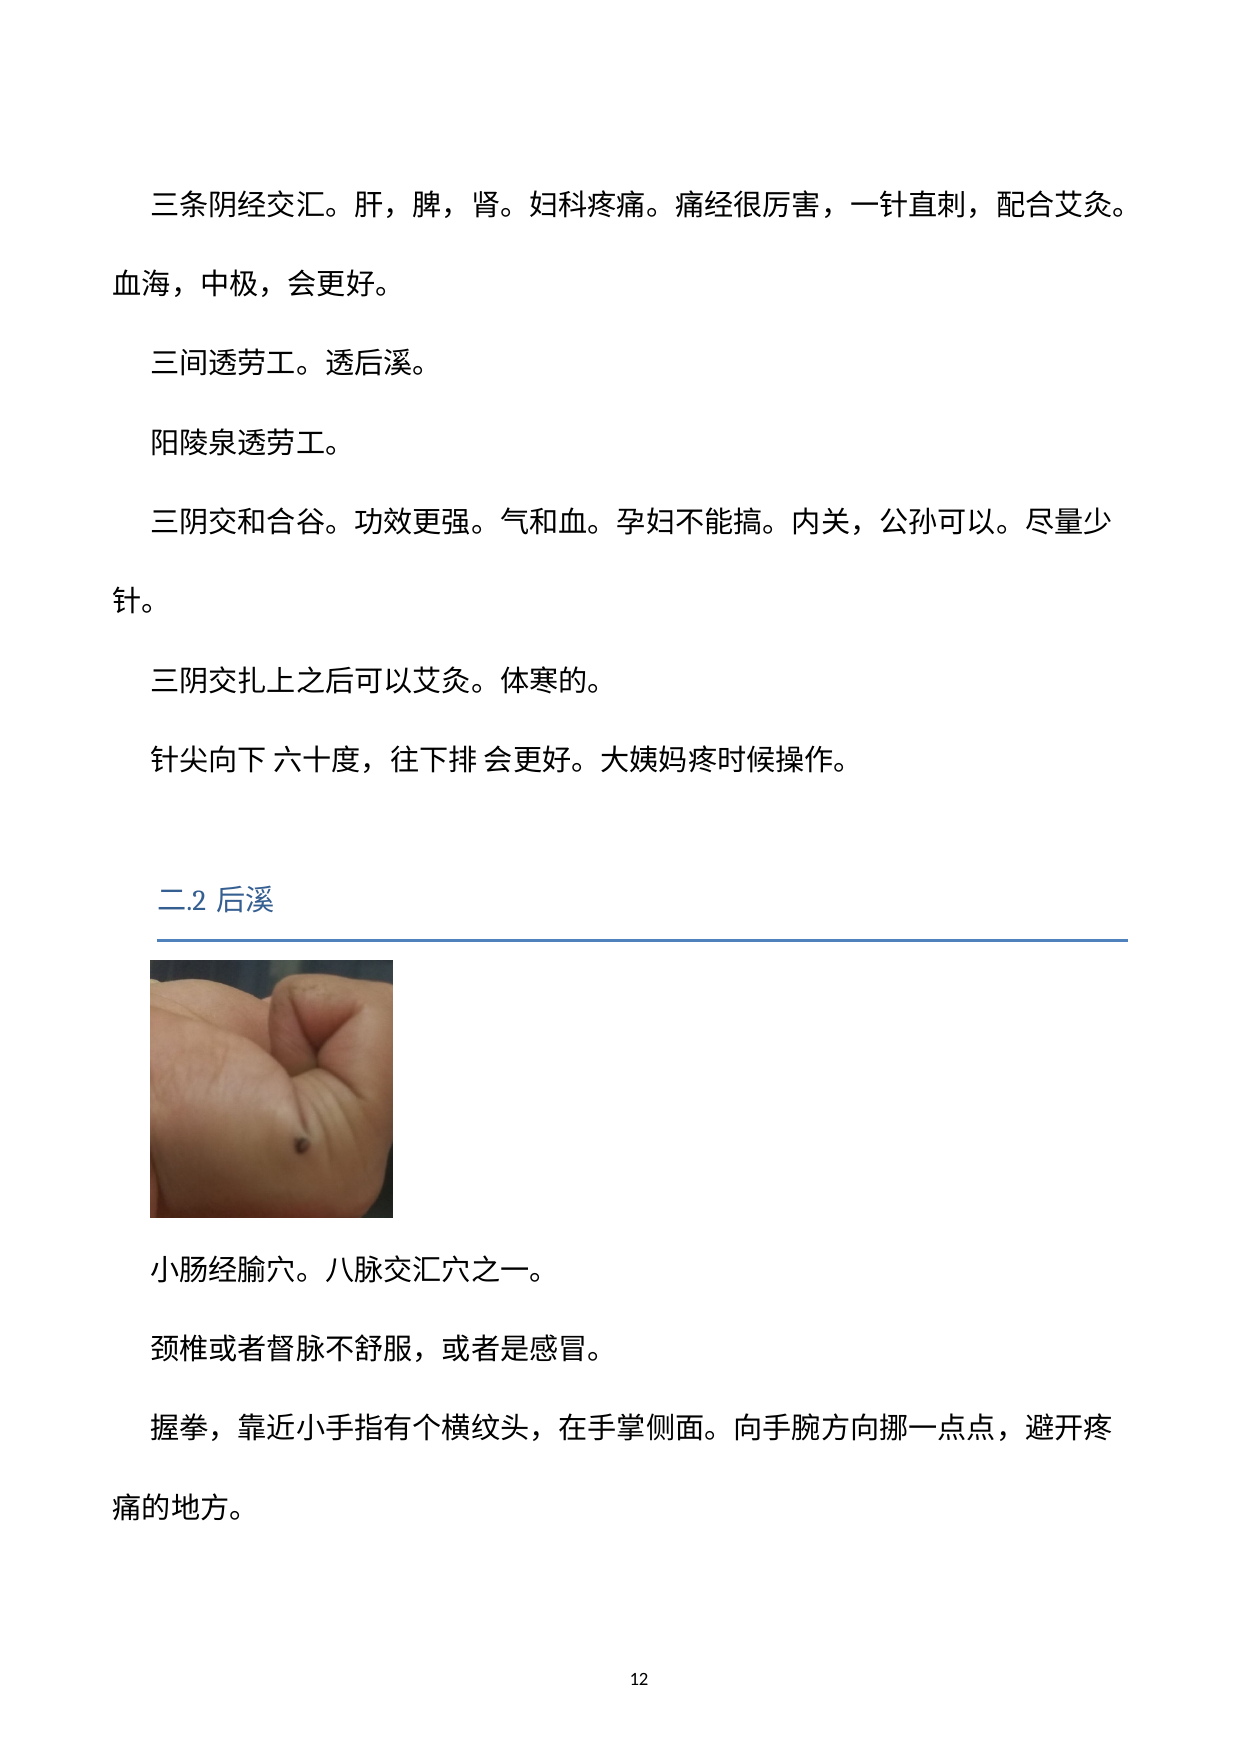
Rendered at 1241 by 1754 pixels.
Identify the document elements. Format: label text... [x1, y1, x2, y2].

text 握拳，靠近小手指有个横纹头，在手掌侧面。向手腕方向挪一点点，避开疼痛的地方。 [112, 1387, 1128, 1545]
text 三条阴经交汇。肝，脾，肾。妇科疼痛。痛经很厉害，一针直刺，配合艾灸。血海，中极，会更好。 [112, 163, 1128, 321]
text 三阴交和合谷。功效更强。气和血。孕妇不能搞。内关，公孙可以。尽量少针。 [112, 480, 1128, 639]
text 三阴交扎上之后可以艾灸。体寒的。 [112, 639, 1128, 718]
text 阳陵泉透劳工。 [112, 401, 1128, 480]
text 三间透劳工。透后溪。 [112, 321, 1128, 401]
subtitle 后溪 [157, 858, 1128, 939]
text 针尖向下 六十度，往下排 会更好。大姨妈疼时候操作。 [112, 718, 1128, 798]
text 颈椎或者督脉不舒服，或者是感冒。 [112, 1307, 1128, 1387]
picture [150, 960, 393, 1218]
text 小肠经腧穴。八脉交汇穴之一。 [112, 1228, 1128, 1307]
